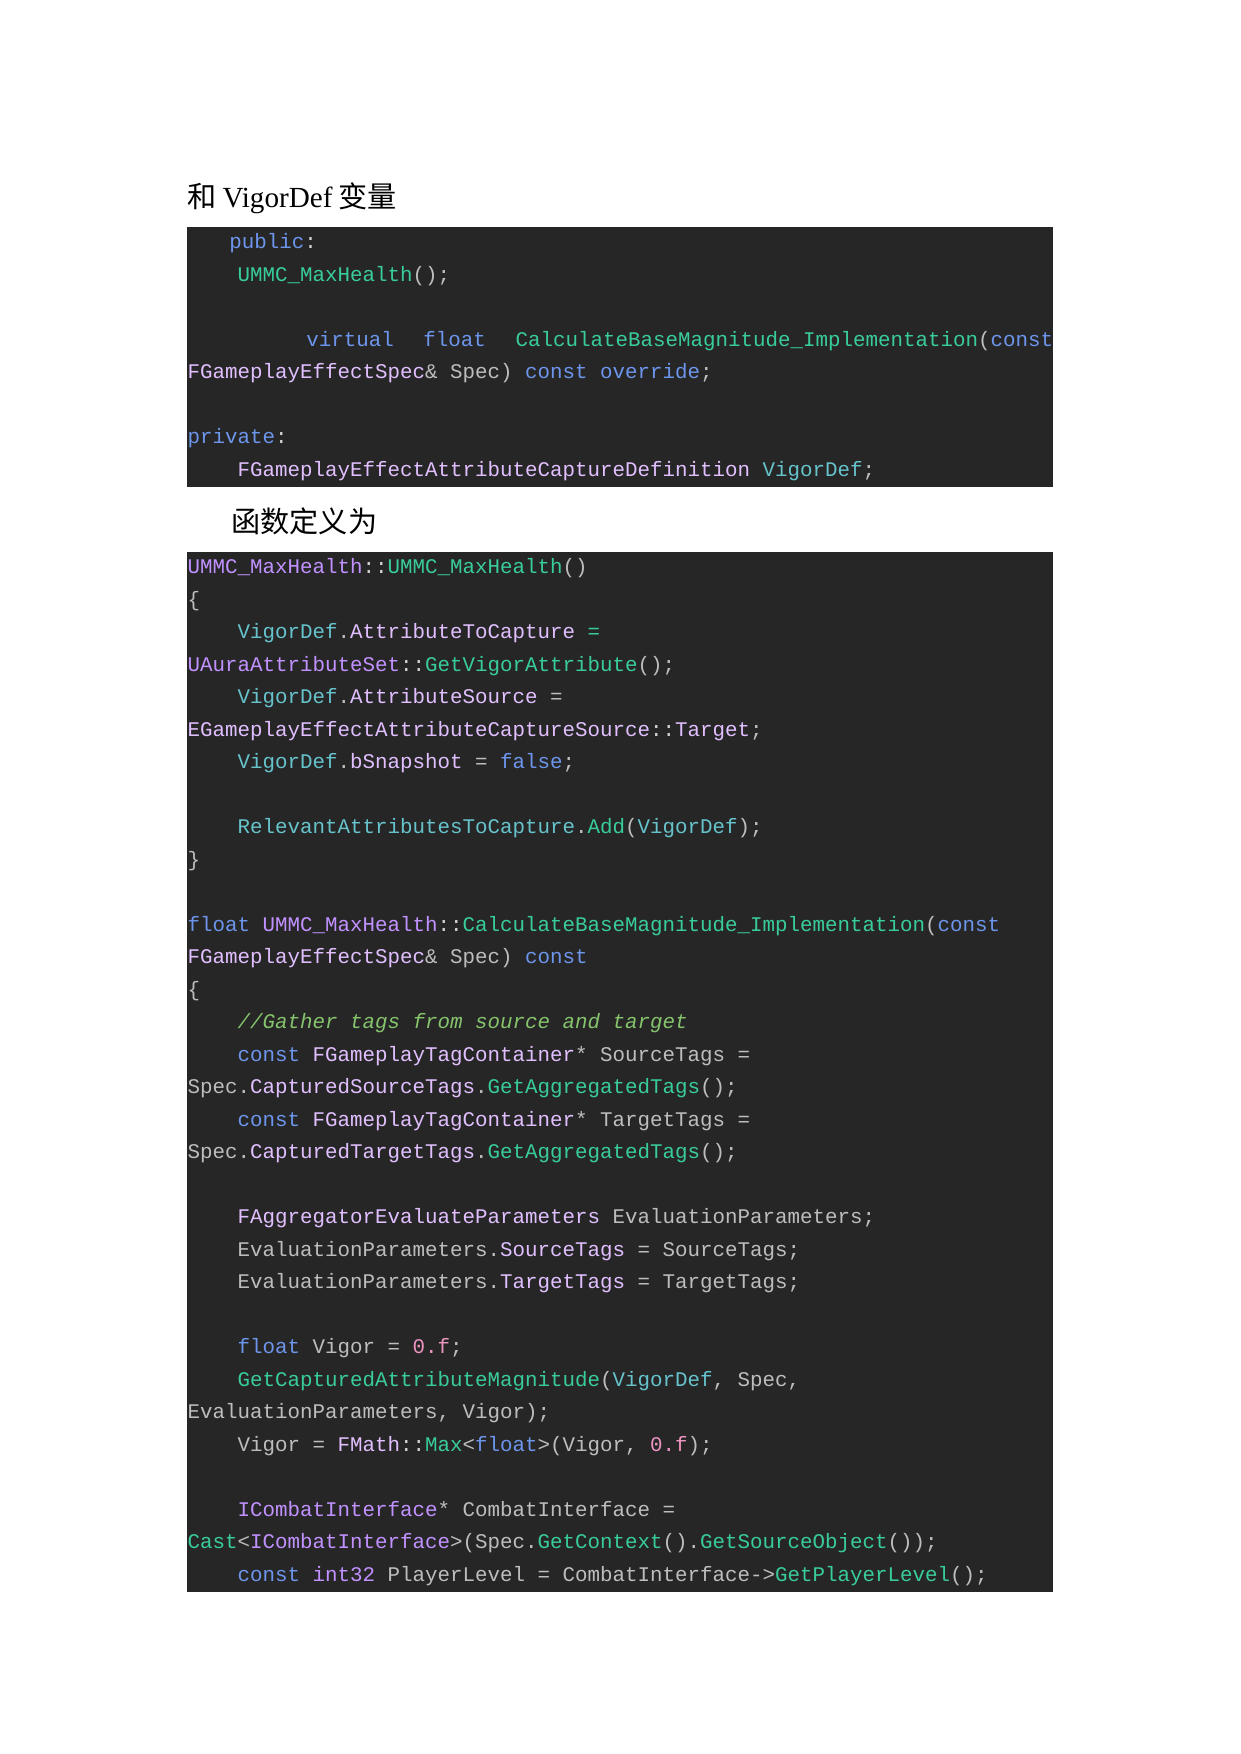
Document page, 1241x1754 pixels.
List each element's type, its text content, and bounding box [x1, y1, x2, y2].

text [187, 552, 1053, 1592]
text 函数定义为 [187, 487, 1053, 552]
text 和VigorDef变量 [187, 162, 1053, 227]
text public: UMMC_MaxHealth(); virtual float CalculateBaseMagnitude_Implementation(const FGameplayEffectSpec& Spec) const override; private: FGameplayEffectAttributeCaptureDefinition VigorDef; [187, 227, 1053, 487]
